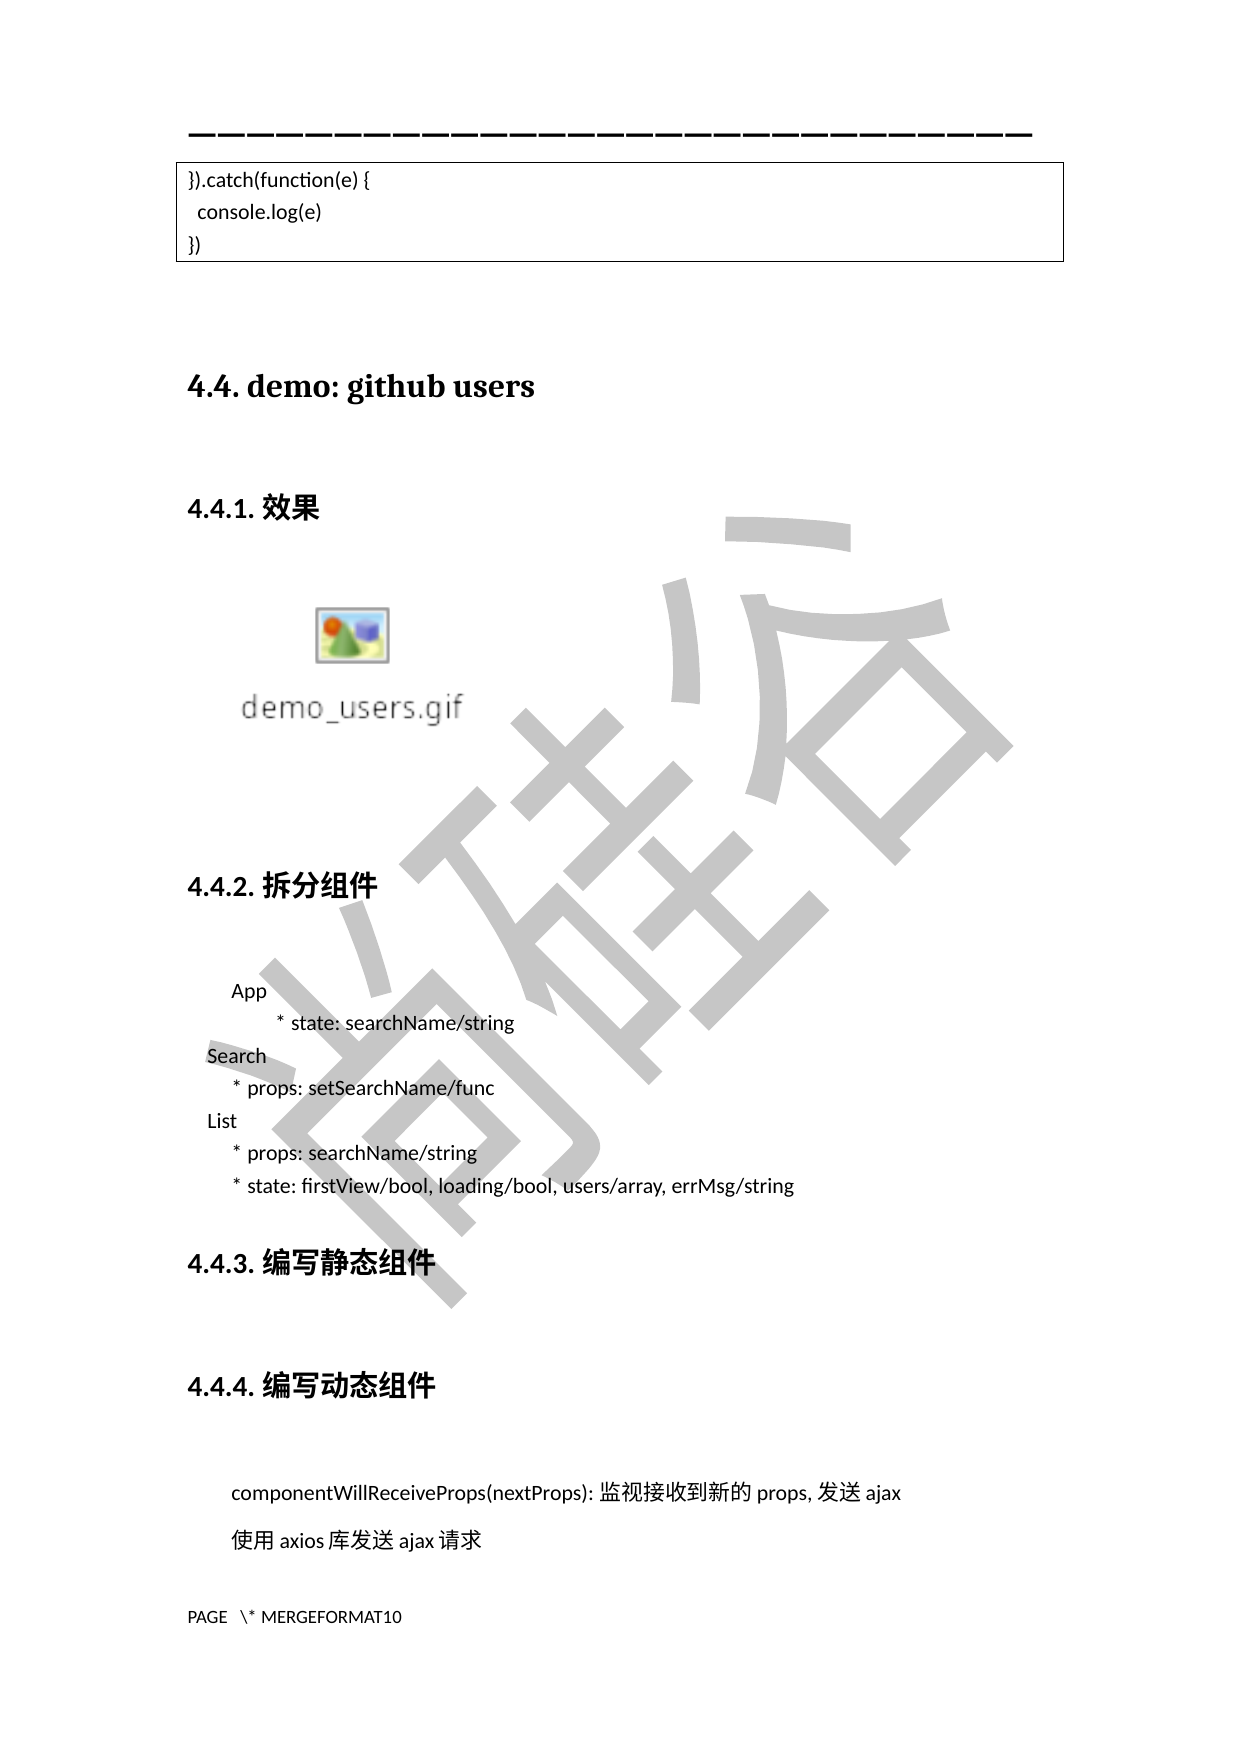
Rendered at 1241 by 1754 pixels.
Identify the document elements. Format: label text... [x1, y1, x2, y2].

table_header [177, 163, 1063, 261]
text * state: firstView/bool, loading/bool, users/array, errMsg/string [187, 1169, 1053, 1202]
subtitle 4.4.2. 拆分组件 [187, 851, 1053, 916]
subtitle 4.4.1. 效果 [187, 474, 1053, 539]
text List [187, 1104, 1053, 1137]
text * props: searchName/string [187, 1137, 1053, 1169]
text Search [187, 1039, 1053, 1072]
subtitle 4.4.3. 编写静态组件 [187, 1229, 1053, 1294]
subtitle 4.4.4. 编写动态组件 [187, 1352, 1053, 1417]
text * state: searchName/string [187, 1007, 1053, 1039]
text 使用axios库发送ajax请求 [187, 1523, 1053, 1555]
text componentWillReceiveProps(nextProps): 监视接收到新的props, 发送ajax [187, 1474, 1053, 1507]
text App [187, 974, 1053, 1007]
text * props: setSearchName/func [187, 1072, 1053, 1104]
subtitle 4.4. demo: github users [187, 354, 1053, 419]
